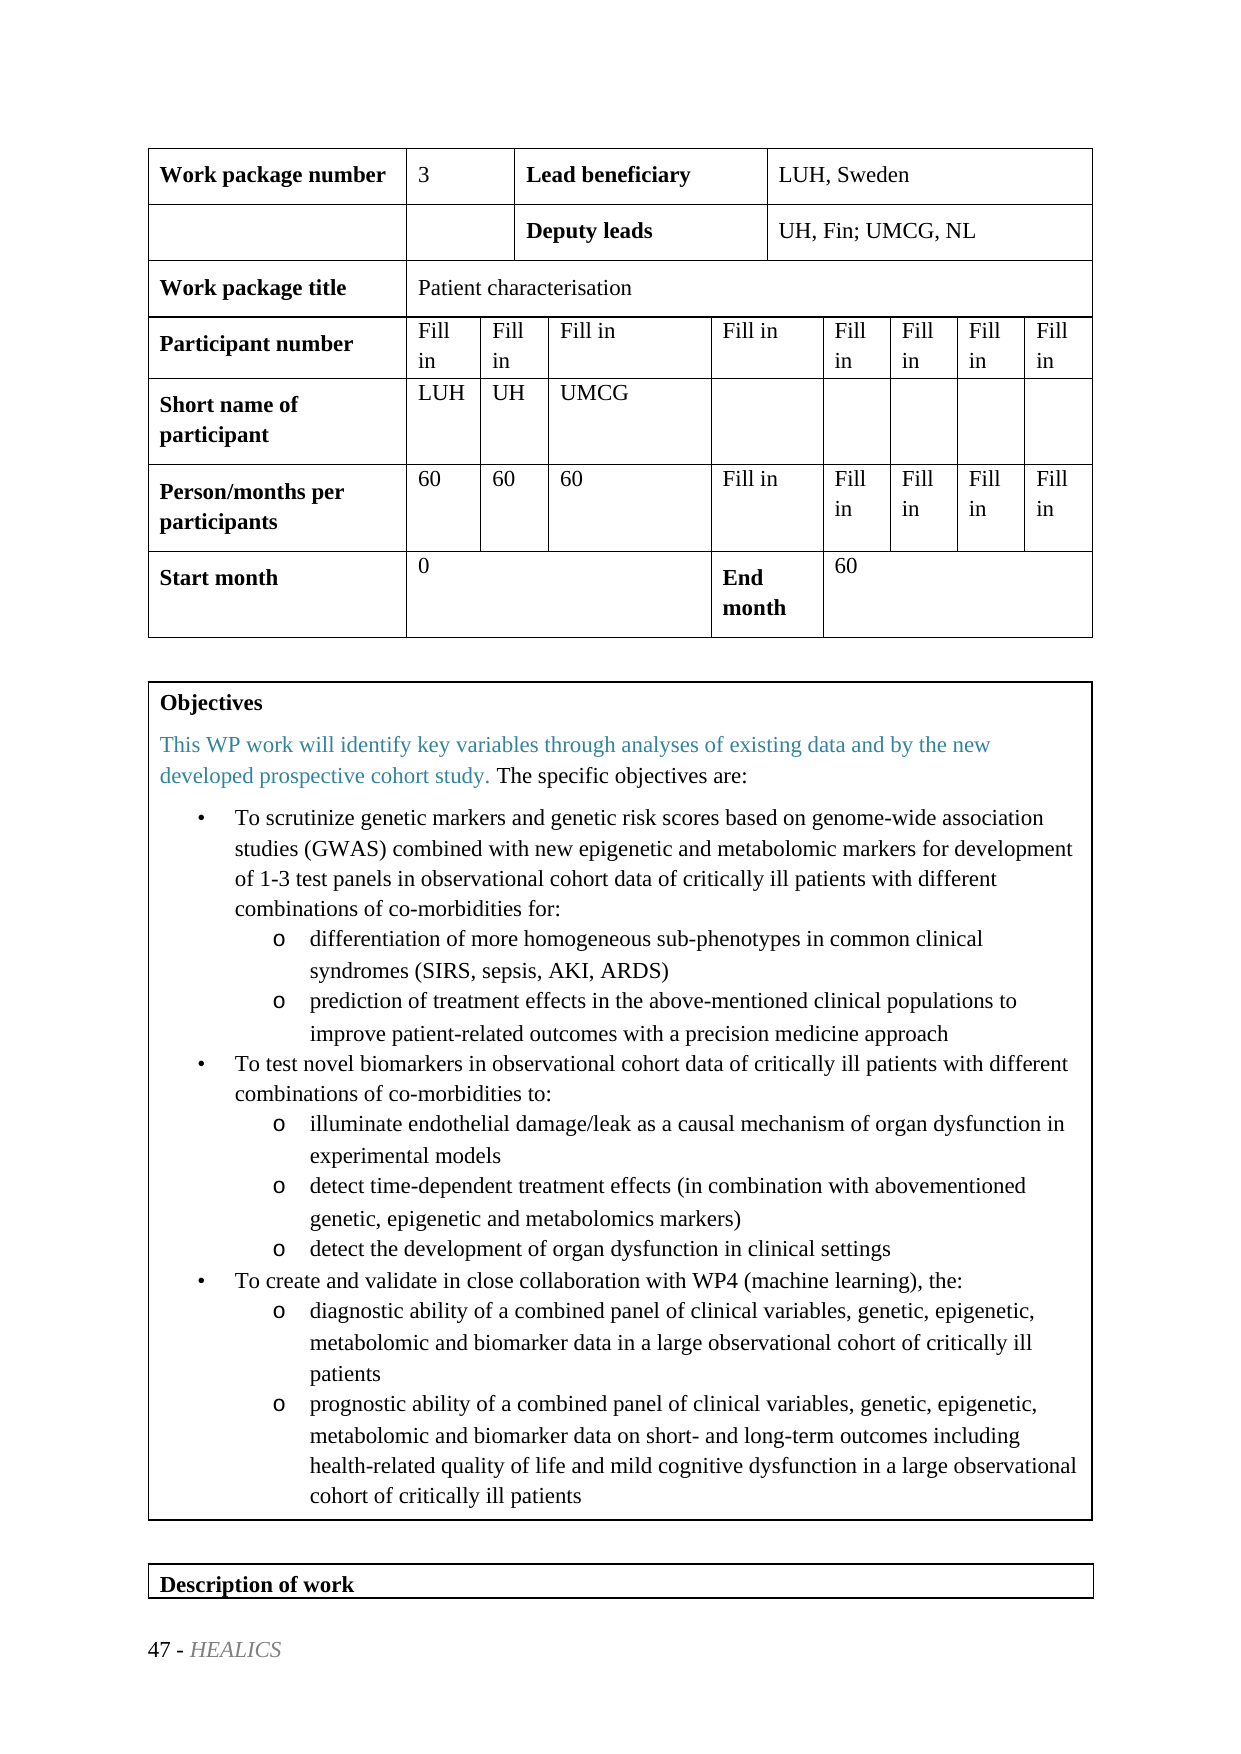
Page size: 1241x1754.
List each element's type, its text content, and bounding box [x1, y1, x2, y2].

table_cell Fill in [958, 318, 1024, 378]
table_cell Participant number [149, 318, 406, 378]
table_cell Fill in [1025, 465, 1092, 551]
table_cell 60 [824, 552, 1092, 637]
table_cell Fill in [891, 318, 957, 378]
table_cell UH [481, 379, 548, 464]
table_cell Fill in [824, 465, 890, 551]
table_cell Person/months per participants [149, 465, 406, 551]
table_cell 60 [407, 465, 480, 551]
table_cell Fill in [712, 318, 823, 378]
table_header LUH, Sweden [768, 149, 1092, 204]
table_cell Fill in [712, 465, 823, 551]
table_cell [149, 205, 406, 260]
table_cell Deputy leads [515, 205, 767, 260]
table_cell [824, 379, 890, 464]
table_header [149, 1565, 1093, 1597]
table_cell UMCG [549, 379, 711, 464]
table_cell UH, Fin; UMCG, NL [768, 205, 1092, 260]
table_cell LUH [407, 379, 480, 464]
table_header Lead beneficiary [515, 149, 767, 204]
table_header Work package number [149, 149, 406, 204]
table_cell Fill in [891, 465, 957, 551]
table_cell 60 [481, 465, 548, 551]
table_cell [712, 379, 823, 464]
table_cell Fill in [549, 318, 711, 378]
table_cell [1025, 379, 1092, 464]
table_cell Fill in [958, 465, 1024, 551]
table_cell Fill in [481, 318, 548, 378]
table_cell End month [712, 552, 823, 637]
table_cell [407, 205, 514, 260]
table_cell 0 [407, 552, 711, 637]
table_cell Fill in [824, 318, 890, 378]
table_header Objectives This WP work will identify key variables through analyses of existing data and by the new developed prospective cohort study. The specific objectives are: To scrutinize genetic markers and genetic risk scores based on genome-wide association studies (GWAS) combined with new epigenetic and metabolomic markers for development of 1-3 test panels in observational cohort data of critically ill patients with different combinations of co-morbidities for: differentiation of more homogeneous sub-phenotypes in common clinical syndromes (SIRS, sepsis, AKI, ARDS) prediction of treatment effects in the above-mentioned clinical populations to improve patient-related outcomes with a precision medicine approach To test novel biomarkers in observational cohort data of critically ill patients with different combinations of co-morbidities to: illuminate endothelial damage/leak as a causal mechanism of organ dysfunction in experimental models detect time-dependent treatment effects (in combination with abovementioned genetic, epigenetic and metabolomics markers) detect the development of organ dysfunction in clinical settings To create and validate in close collaboration with WP4 (machine learning), the: diagnostic ability of a combined panel of clinical variables, genetic, epigenetic, metabolomic and biomarker data in a large observational cohort of critically ill patients prognostic ability of a combined panel of clinical variables, genetic, epigenetic, metabolomic and biomarker data on short- and long-term outcomes including health-related quality of life and mild cognitive dysfunction in a large observational cohort of critically ill patients [149, 683, 1091, 1519]
table_cell 60 [549, 465, 711, 551]
table_cell Work package title [149, 261, 406, 316]
table_cell [958, 379, 1024, 464]
table_cell Fill in [1025, 318, 1092, 378]
table_cell Start month [149, 552, 406, 637]
table_header 3 [407, 149, 514, 204]
table_cell [891, 379, 957, 464]
table_cell Patient characterisation [407, 261, 1092, 316]
table_cell Short name of participant [149, 379, 406, 464]
table_cell Fill in [407, 318, 480, 378]
